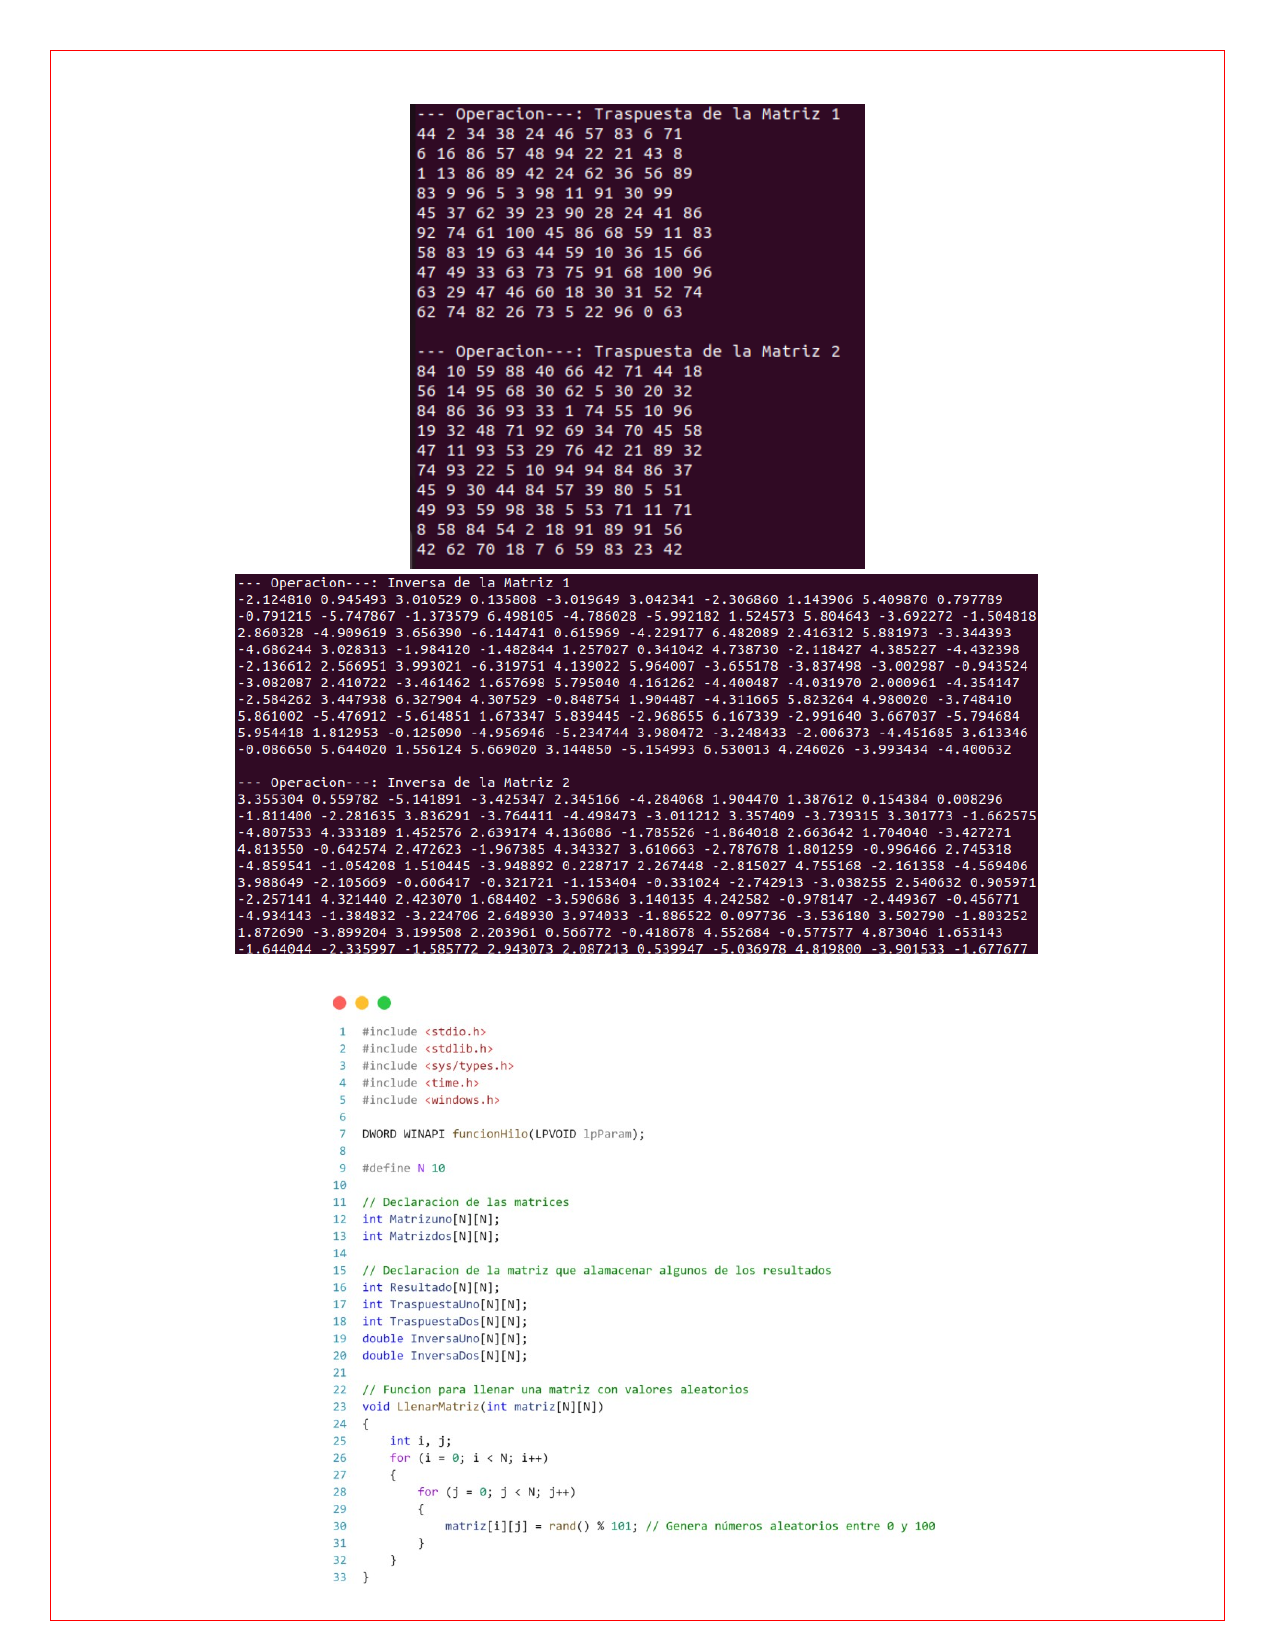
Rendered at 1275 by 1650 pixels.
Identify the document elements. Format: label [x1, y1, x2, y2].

picture [235, 574, 1038, 954]
picture [332, 995, 936, 1584]
picture [410, 104, 865, 569]
